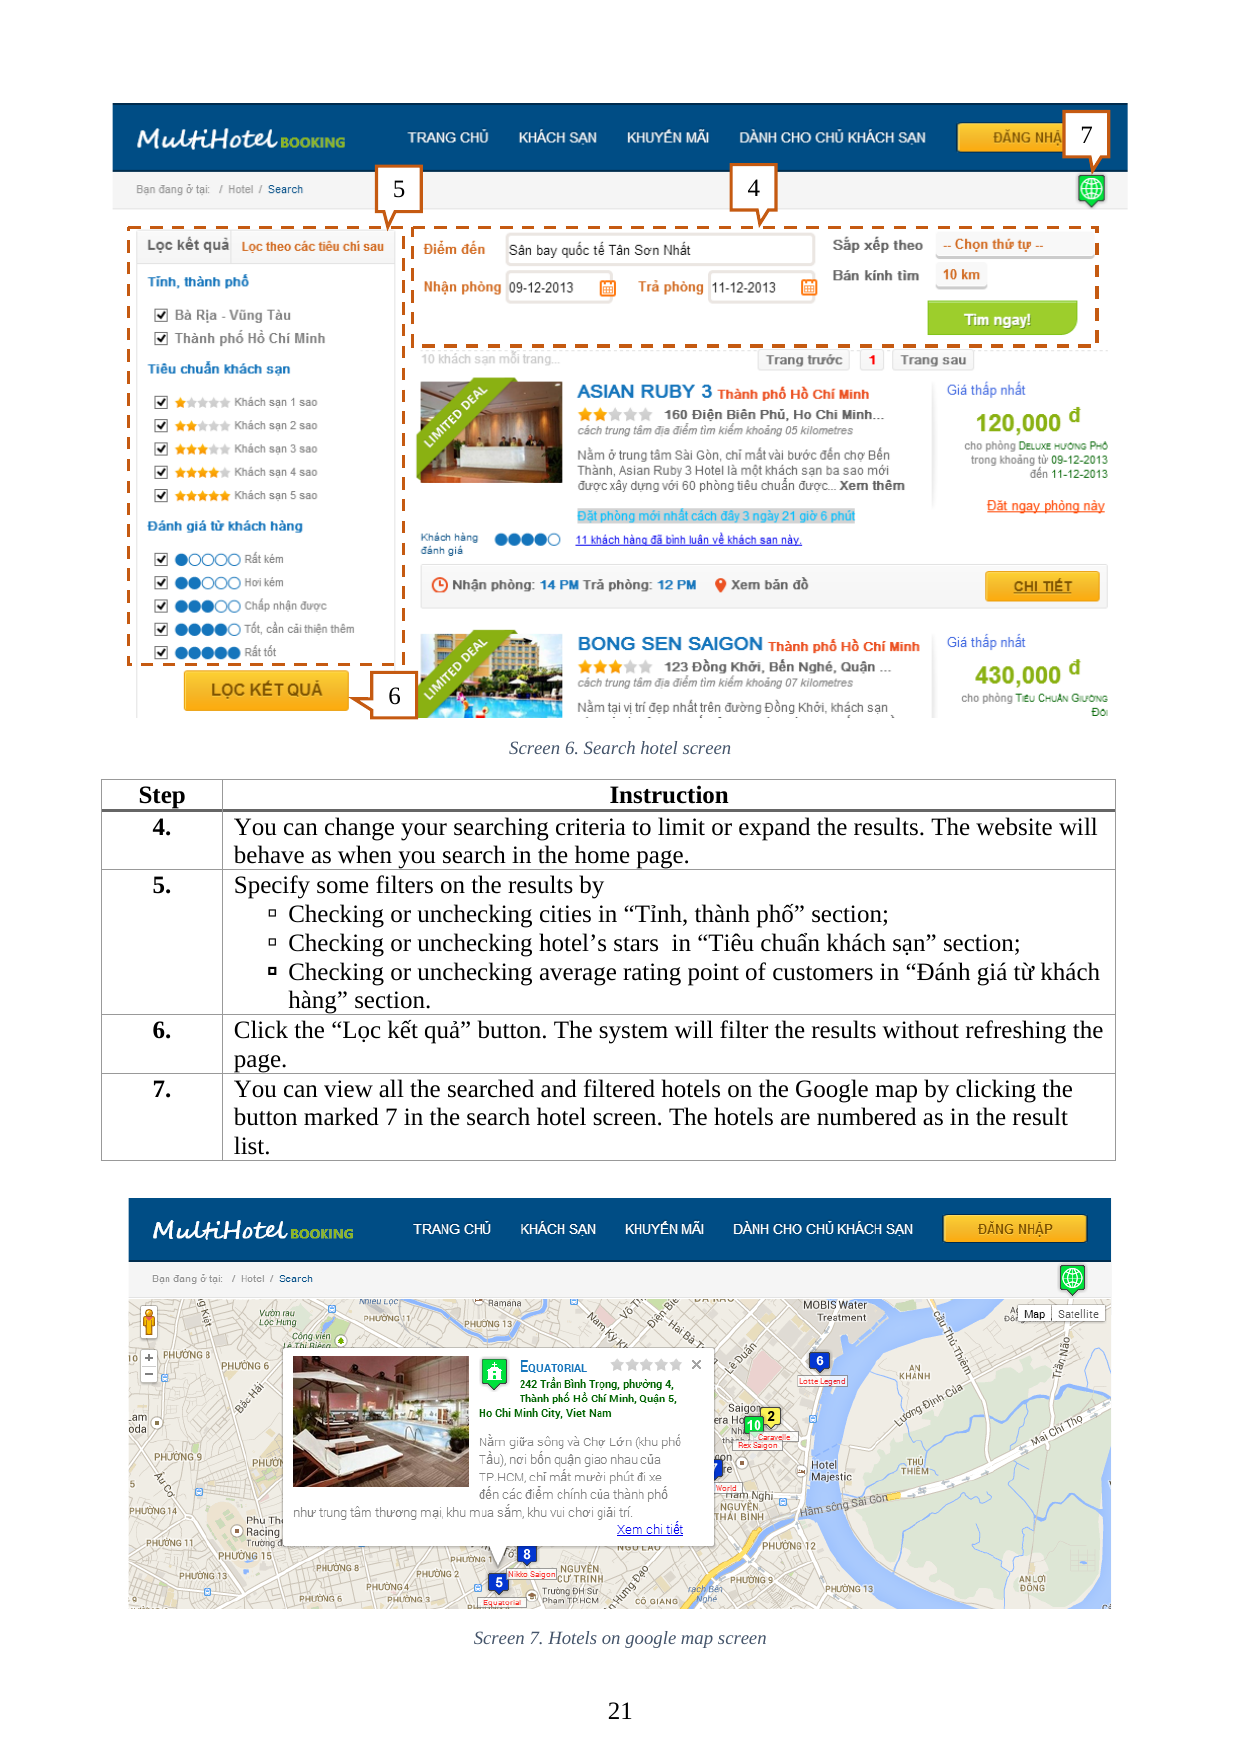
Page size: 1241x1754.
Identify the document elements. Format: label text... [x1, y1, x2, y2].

table_cell Specify some filters on the results by Checking or unchecking cities in “Tỉnh, thành phố” section; Checking or unchecking hotel’s stars in “Tiêu chuẩn khách sạn” section; Checking or unchecking average rating point of customers in “Đánh giá từ khách hàng” section. [223, 870, 1115, 1014]
table_cell Click the “Lọc kết quả” button. The system will filter the results without refreshing the page. [223, 1015, 1115, 1073]
table_cell 6. [102, 1015, 222, 1073]
table_cell 4. [102, 812, 222, 869]
table_cell You can change your searching criteria to limit or expand the results. The website will behave as when you search in the home page. [223, 812, 1115, 869]
table_cell You can view all the searched and filtered hotels on the Google map by clicking the button marked 7 in the search hotel screen. The hotels are numbered as in the result list. [223, 1074, 1115, 1160]
table_header Step [102, 780, 222, 809]
table_cell 5. [102, 870, 222, 1014]
table_header Instruction [223, 780, 1115, 809]
table_cell 7. [102, 1074, 222, 1160]
